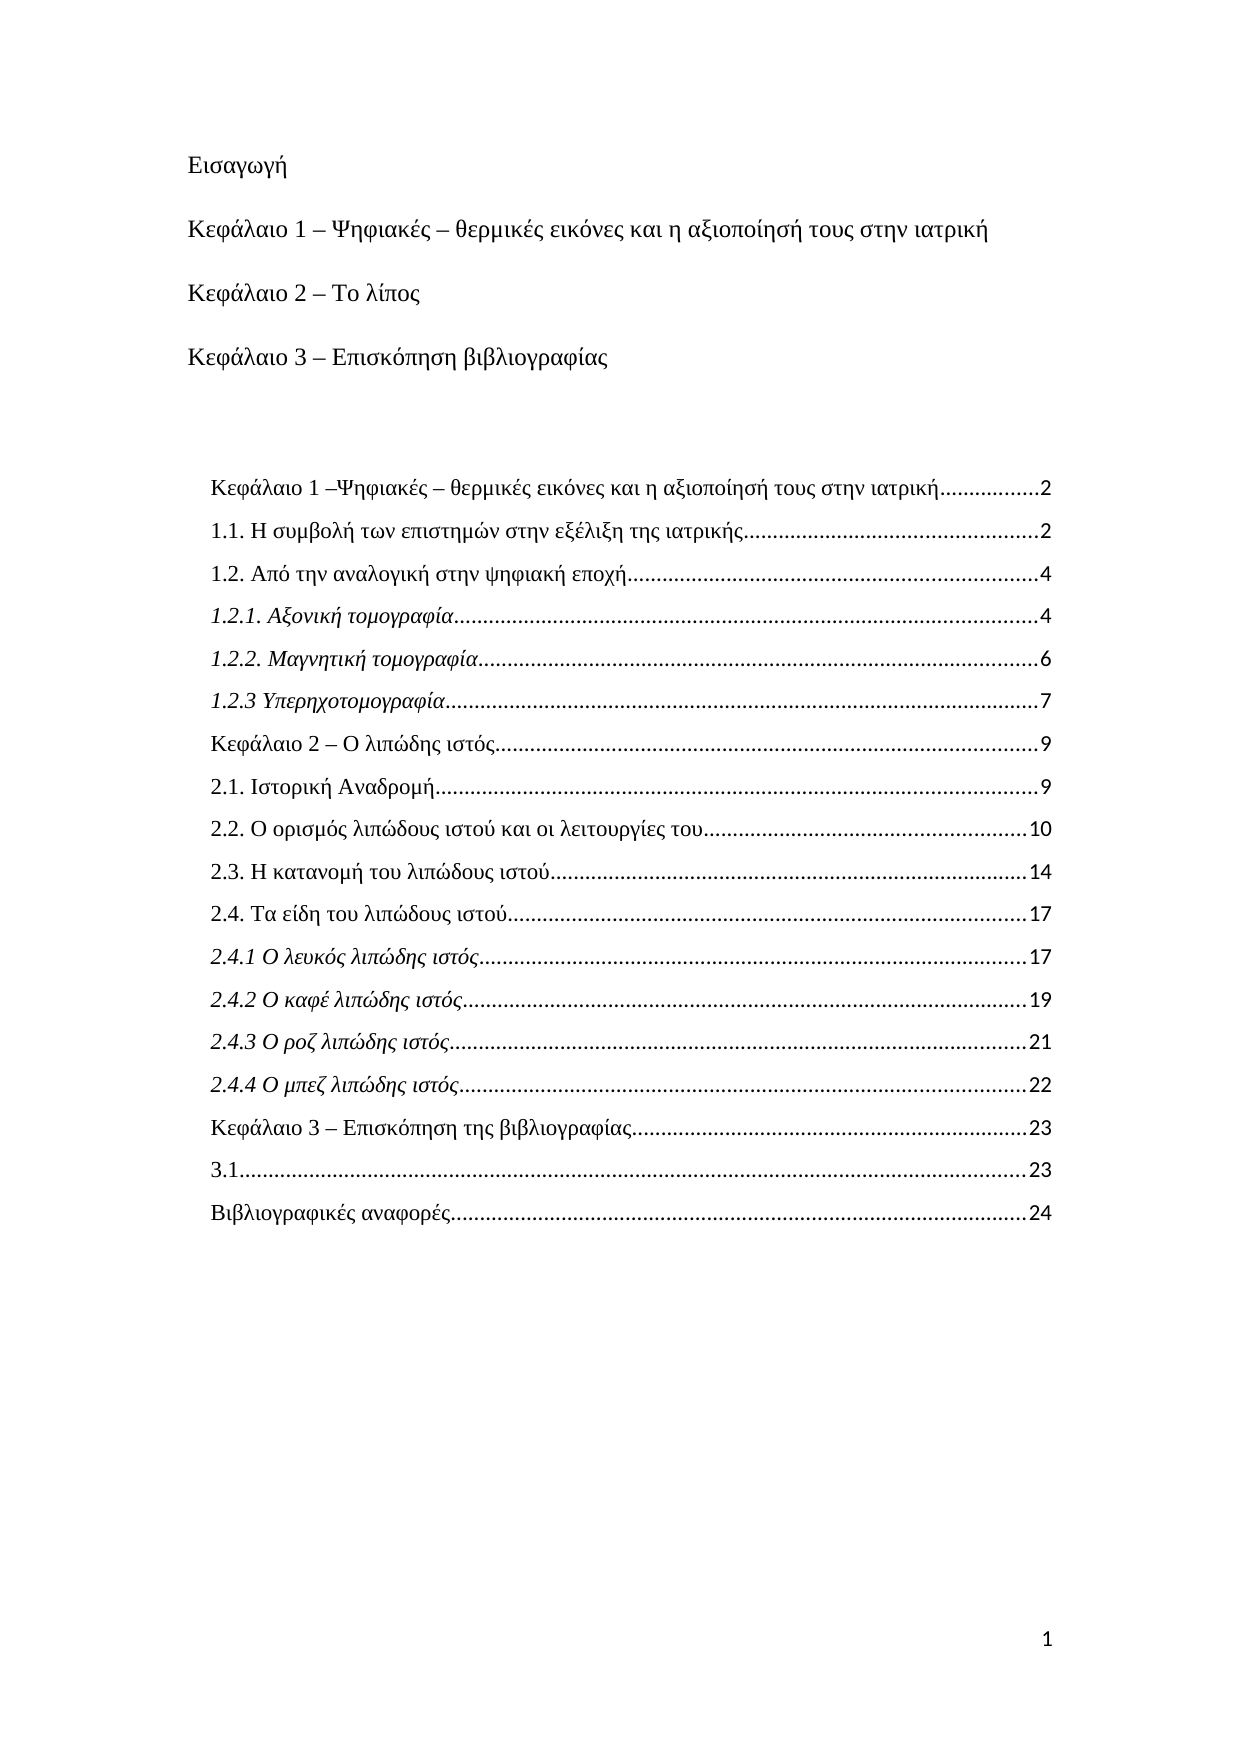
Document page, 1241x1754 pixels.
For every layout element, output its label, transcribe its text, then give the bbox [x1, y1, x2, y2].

text Κεφάλαιο 3 – Επισκόπηση βιβλιογραφίας [187, 342, 1053, 371]
text Κεφάλαιο 1 – Ψηφιακές – θερμικές εικόνες και η αξιοποίησή τους στην ιατρική [187, 214, 1053, 243]
text Εισαγωγή [187, 150, 1053, 179]
text Κεφάλαιο 2 – Το λίπος [187, 278, 1053, 307]
